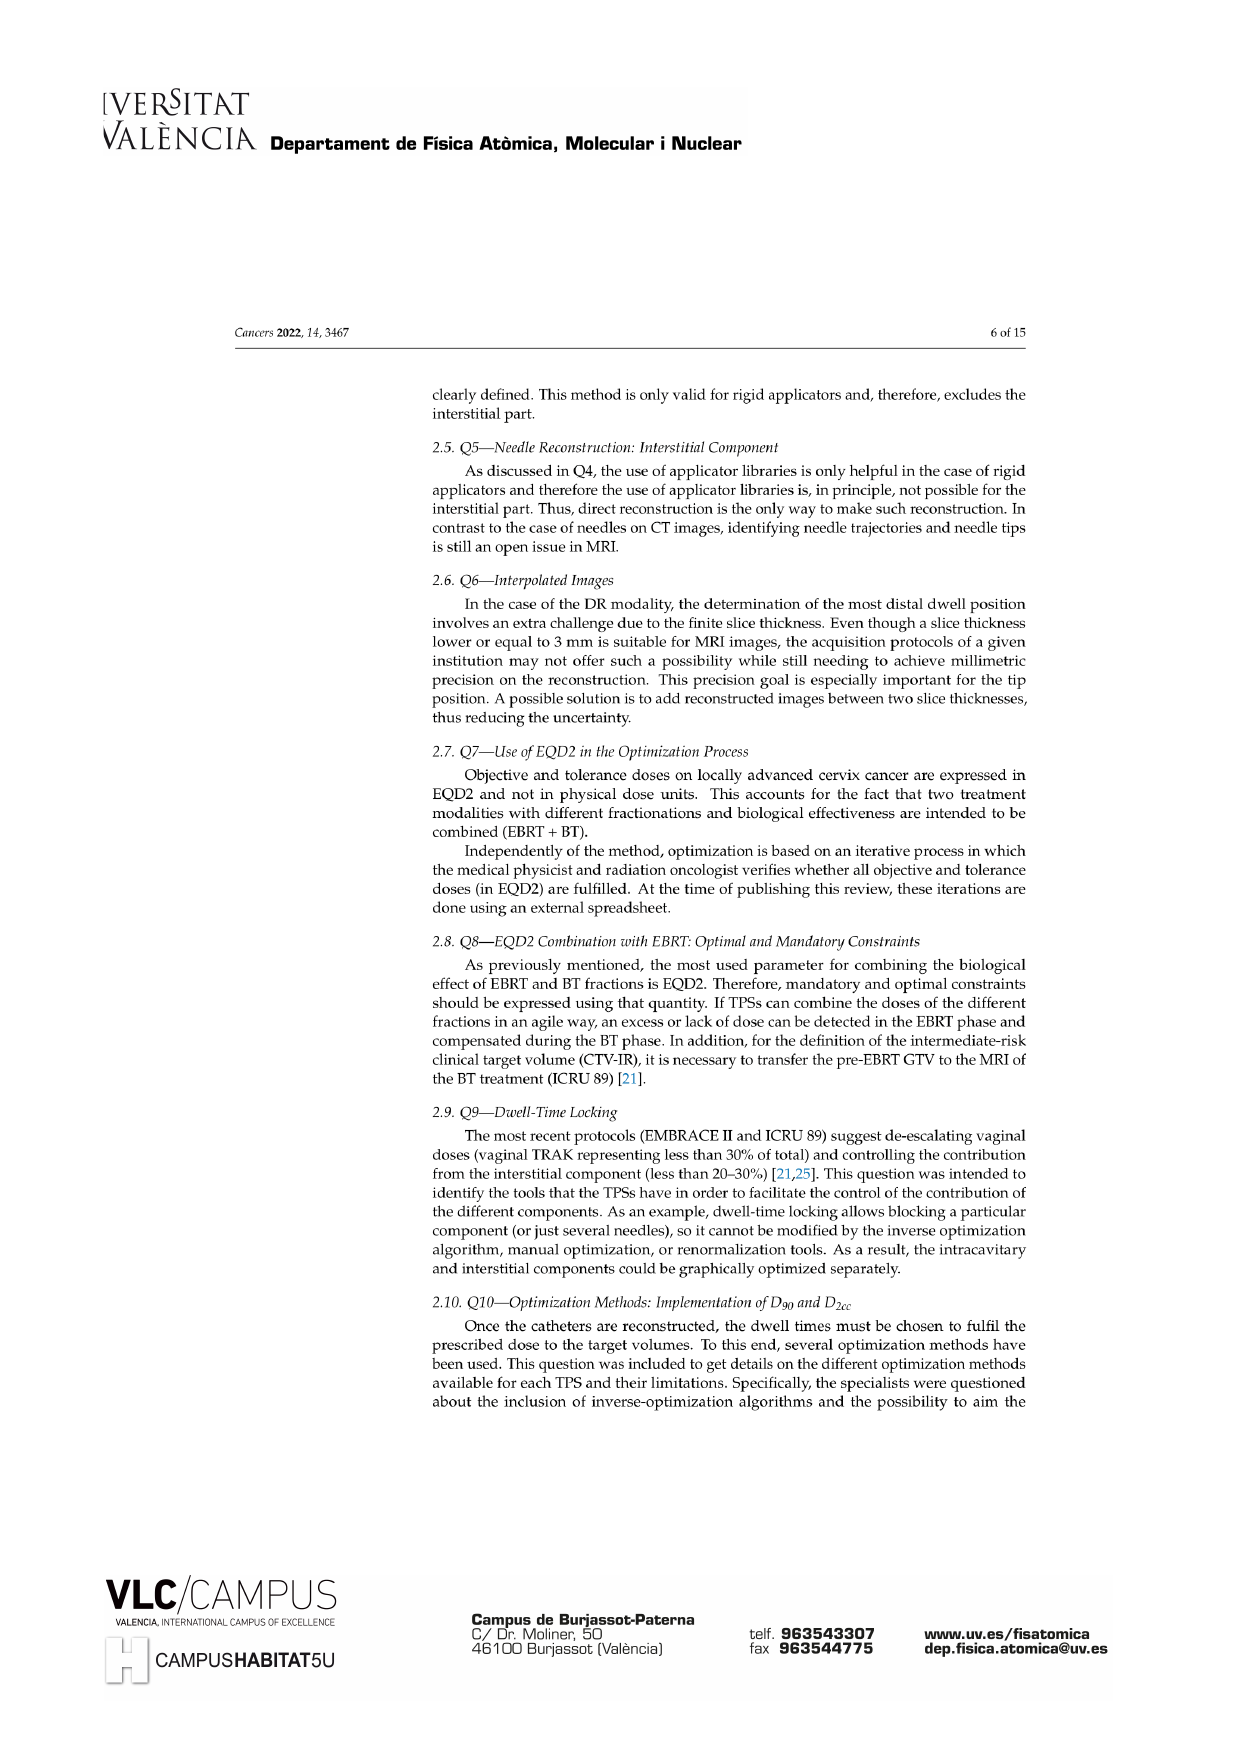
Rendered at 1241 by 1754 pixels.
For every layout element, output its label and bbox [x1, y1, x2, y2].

picture [103, 87, 748, 156]
picture [103, 1575, 1113, 1701]
picture [181, 241, 1080, 1512]
